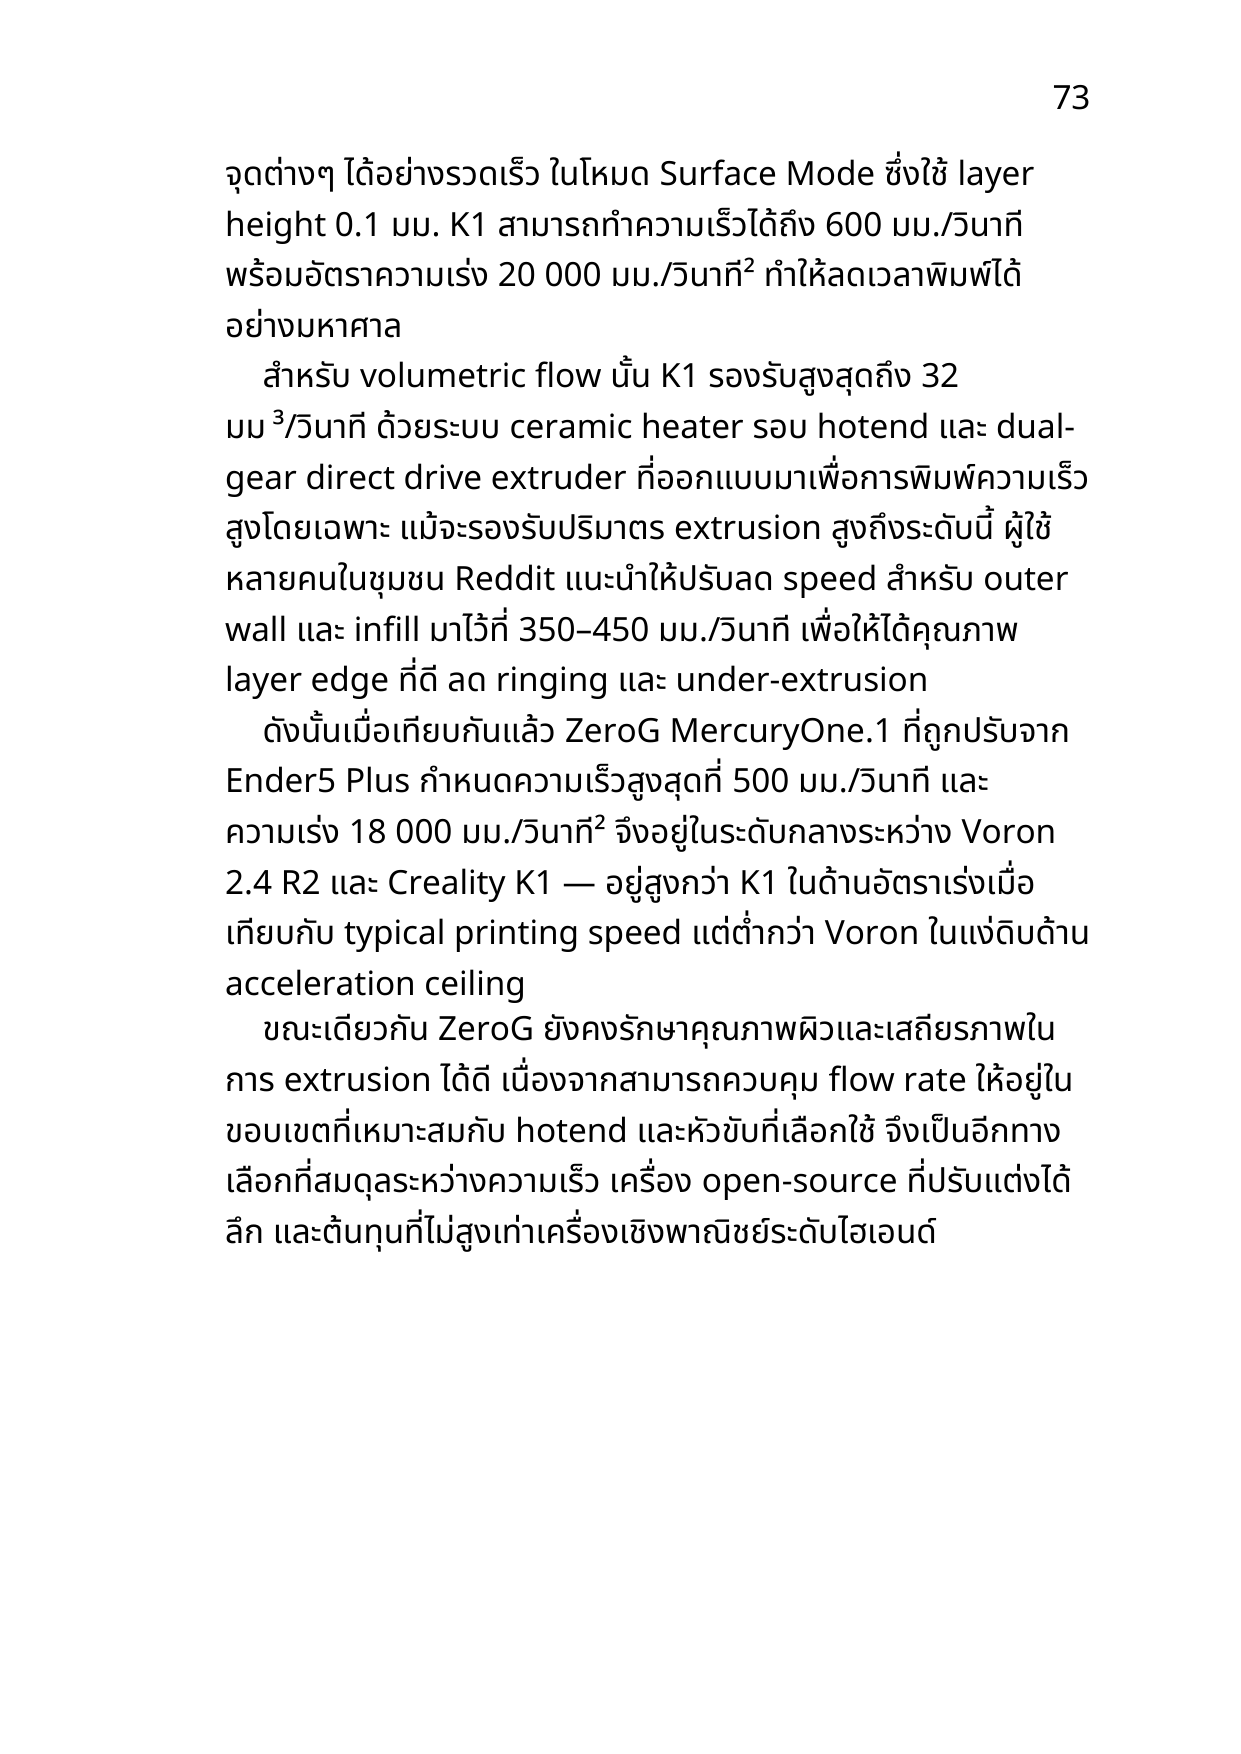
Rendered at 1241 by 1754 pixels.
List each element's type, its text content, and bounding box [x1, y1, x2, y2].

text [225, 150, 1090, 352]
text สำหรับ volumetric flow นั้น K1 รองรับสูงสุดถึง 32 มม³/วินาที ด้วยระบบ ceramic heater รอบ hotend และ dual-gear direct drive extruder ที่ออกแบบมาเพื่อการพิมพ์ความเร็วสูงโดยเฉพาะ แม้จะรองรับปริมาตร extrusion สูงถึงระดับนี้ ผู้ใช้หลายคนในชุมชน Reddit แนะนำให้ปรับลด speed สำหรับ outer wall และ infill มาไว้ที่ 350–450 มม./วินาที เพื่อให้ได้คุณภาพ layer edge ที่ดี ลด ringing และ under-extrusion [225, 352, 1090, 707]
text ขณะเดียวกัน ZeroG ยังคงรักษาคุณภาพผิวและเสถียรภาพในการ extrusion ได้ดี เนื่องจากสามารถควบคุม flow rate ให้อยู่ในขอบเขตที่เหมาะสมกับ hotend และหัวขับที่เลือกใช้ จึงเป็นอีกทางเลือกที่สมดุลระหว่างความเร็ว เครื่อง open-source ที่ปรับแต่งได้ลึก และต้นทุนที่ไม่สูงเท่าเครื่องเชิงพาณิชย์ระดับไฮเอนด์ [225, 1005, 1090, 1258]
text ดังนั้นเมื่อเทียบกันแล้ว ZeroG MercuryOne.1 ที่ถูกปรับจาก Ender5 Plus กำหนดความเร็วสูงสุดที่ 500 มม./วินาที และความเร่ง 18 000 มม./วินาที² จึงอยู่ในระดับกลางระหว่าง Voron 2.4 R2 และ Creality K1 — อยู่สูงกว่า K1 ในด้านอัตราเร่งเมื่อเทียบกับ typical printing speed แต่ต่ำกว่า Voron ในแง่ดิบด้าน acceleration ceiling [225, 707, 1090, 1005]
